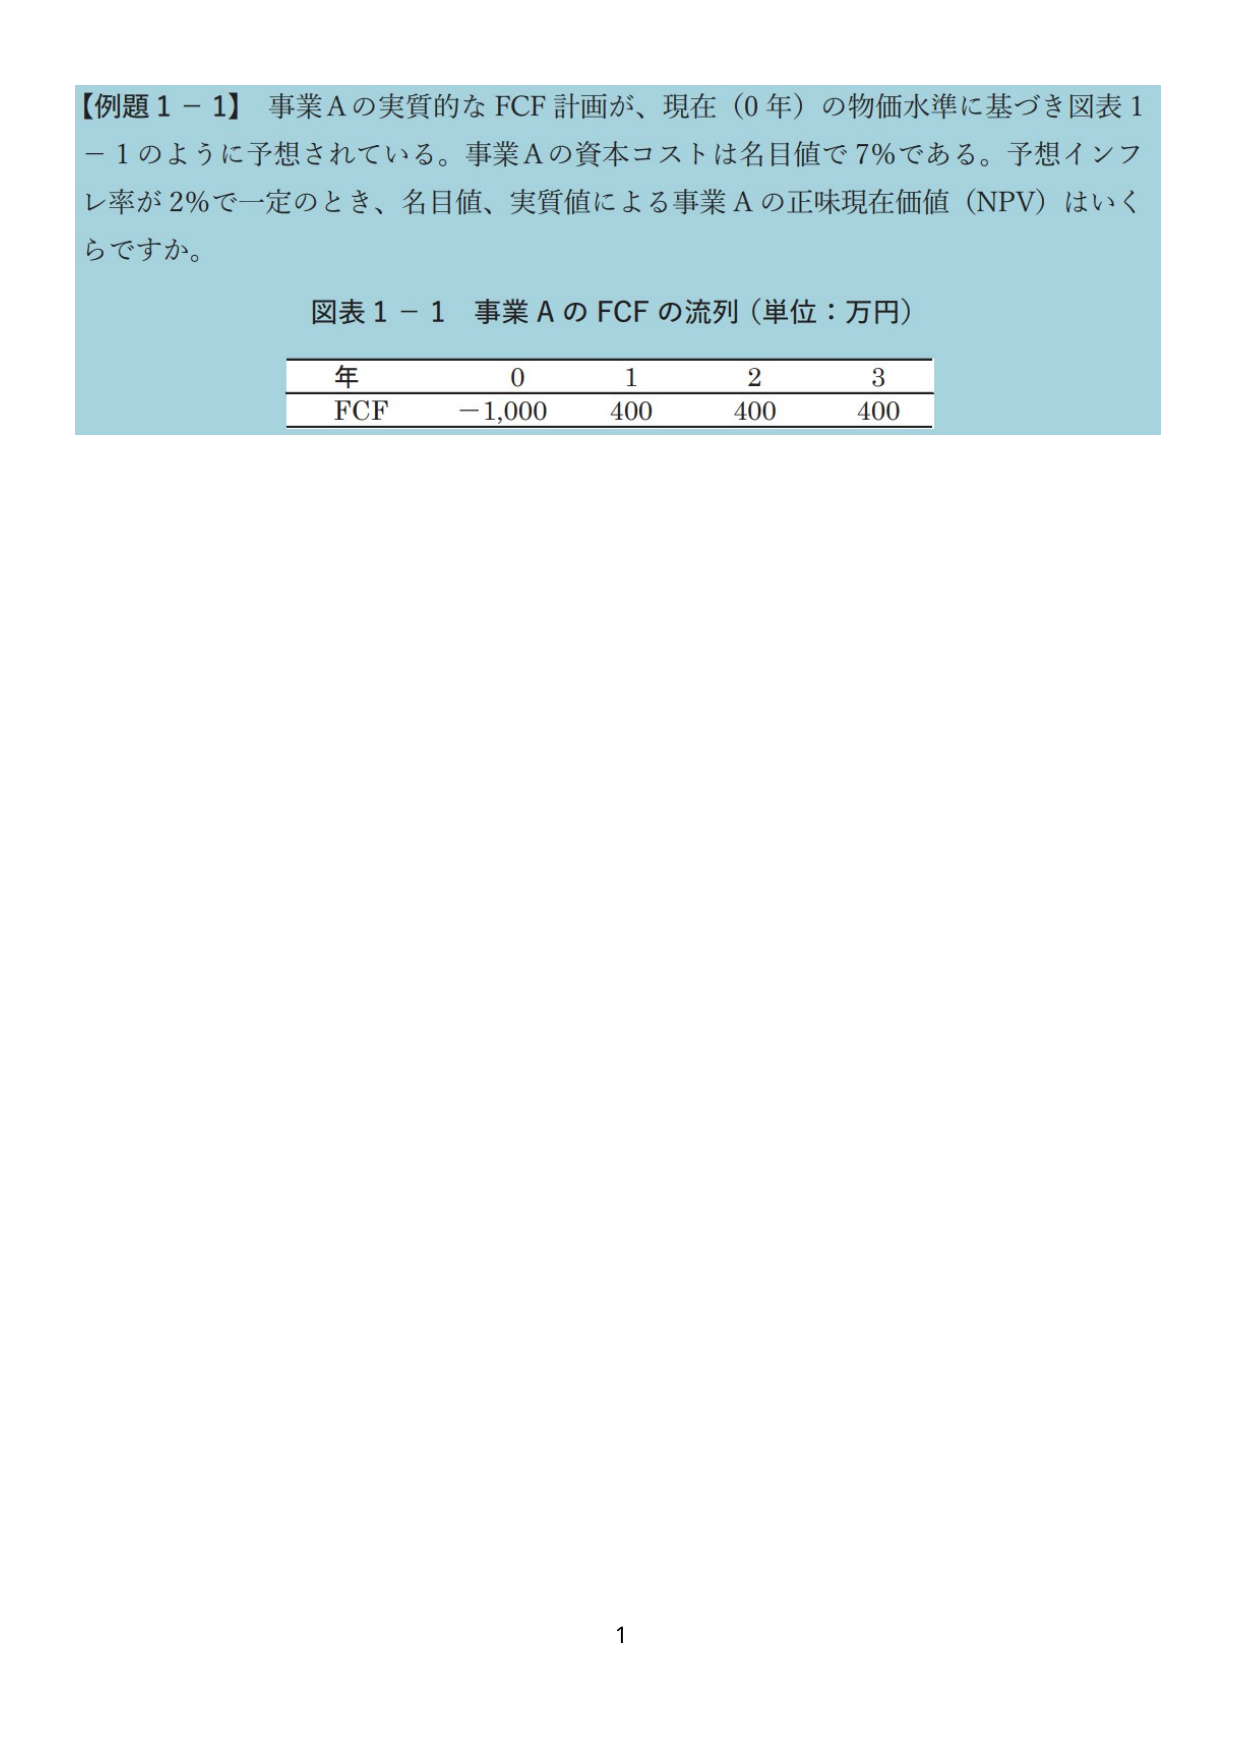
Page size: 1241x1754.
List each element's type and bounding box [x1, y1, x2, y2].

picture [75, 85, 1161, 435]
